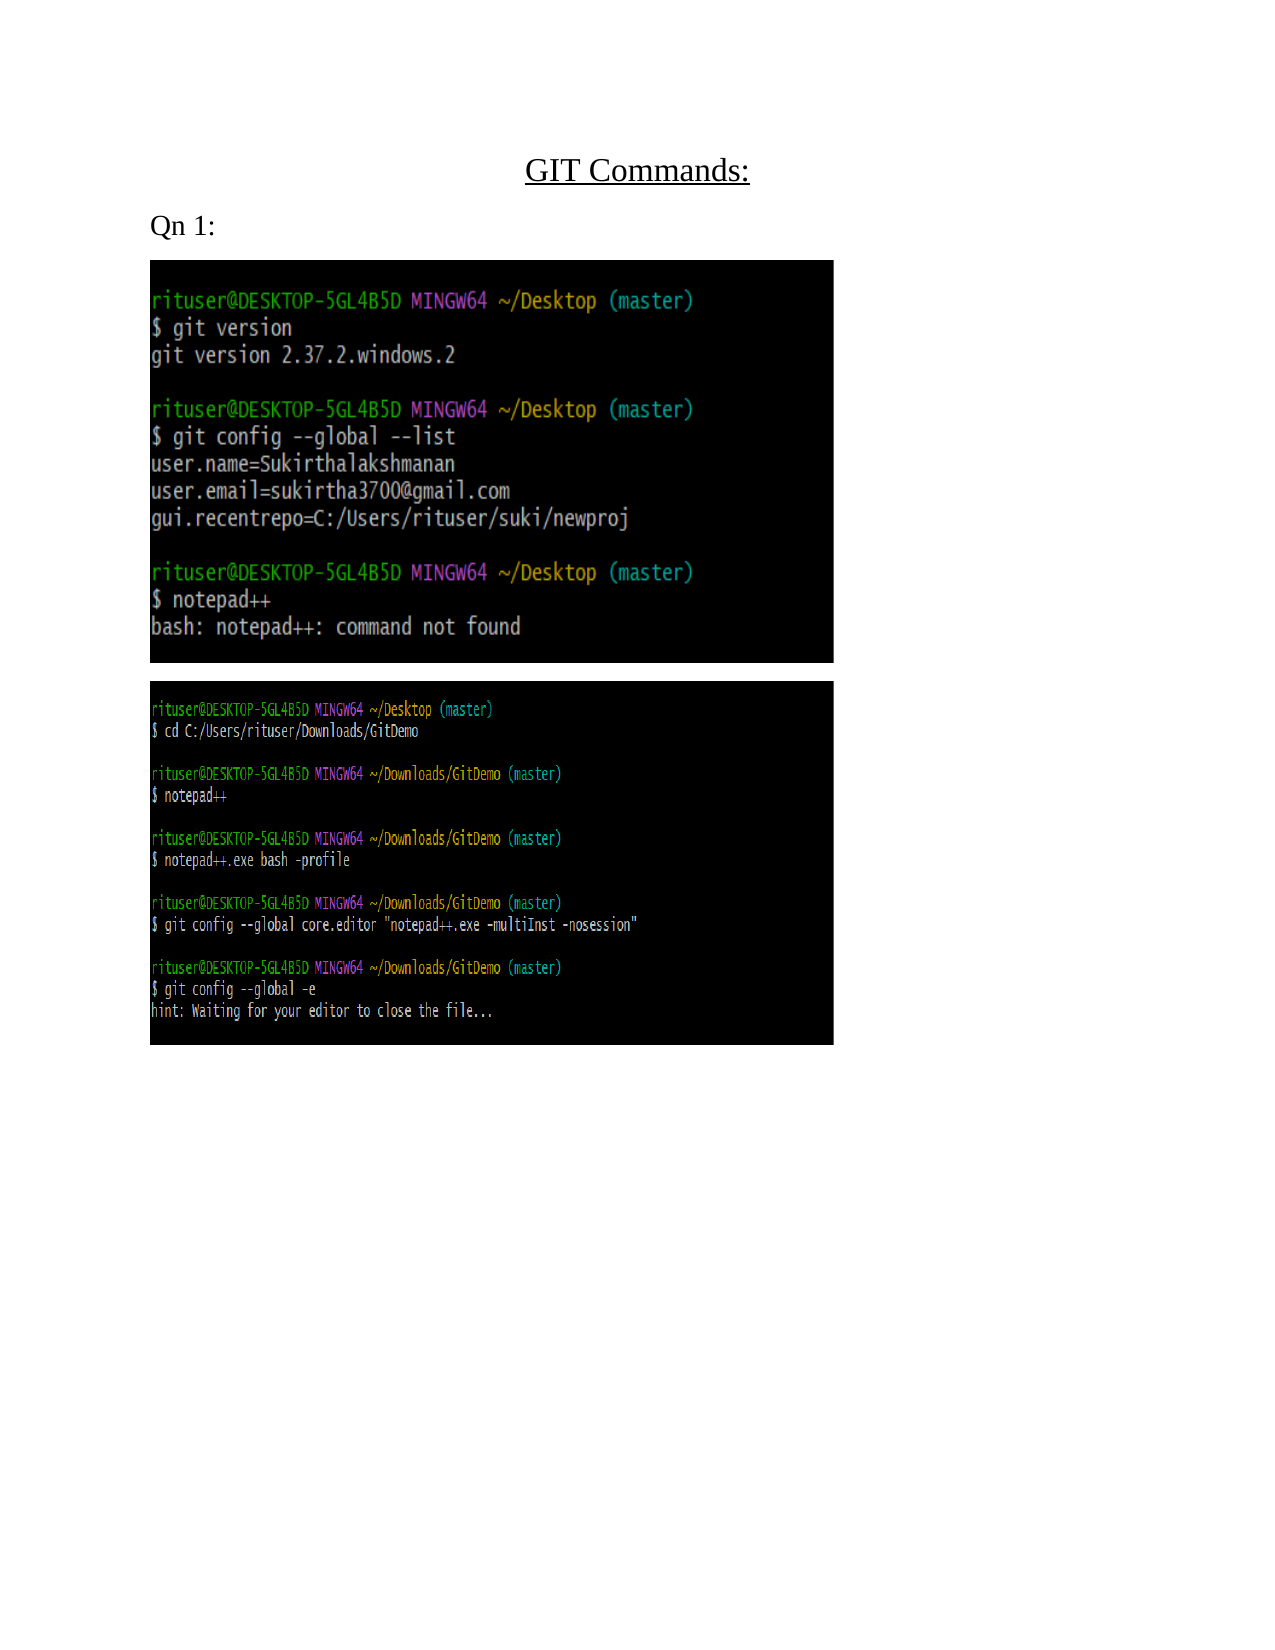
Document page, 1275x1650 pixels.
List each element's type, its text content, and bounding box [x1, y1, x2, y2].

text Qn 1: [150, 208, 1125, 242]
picture [150, 260, 834, 663]
text GIT Commands: [150, 150, 1125, 188]
picture [150, 681, 834, 1045]
